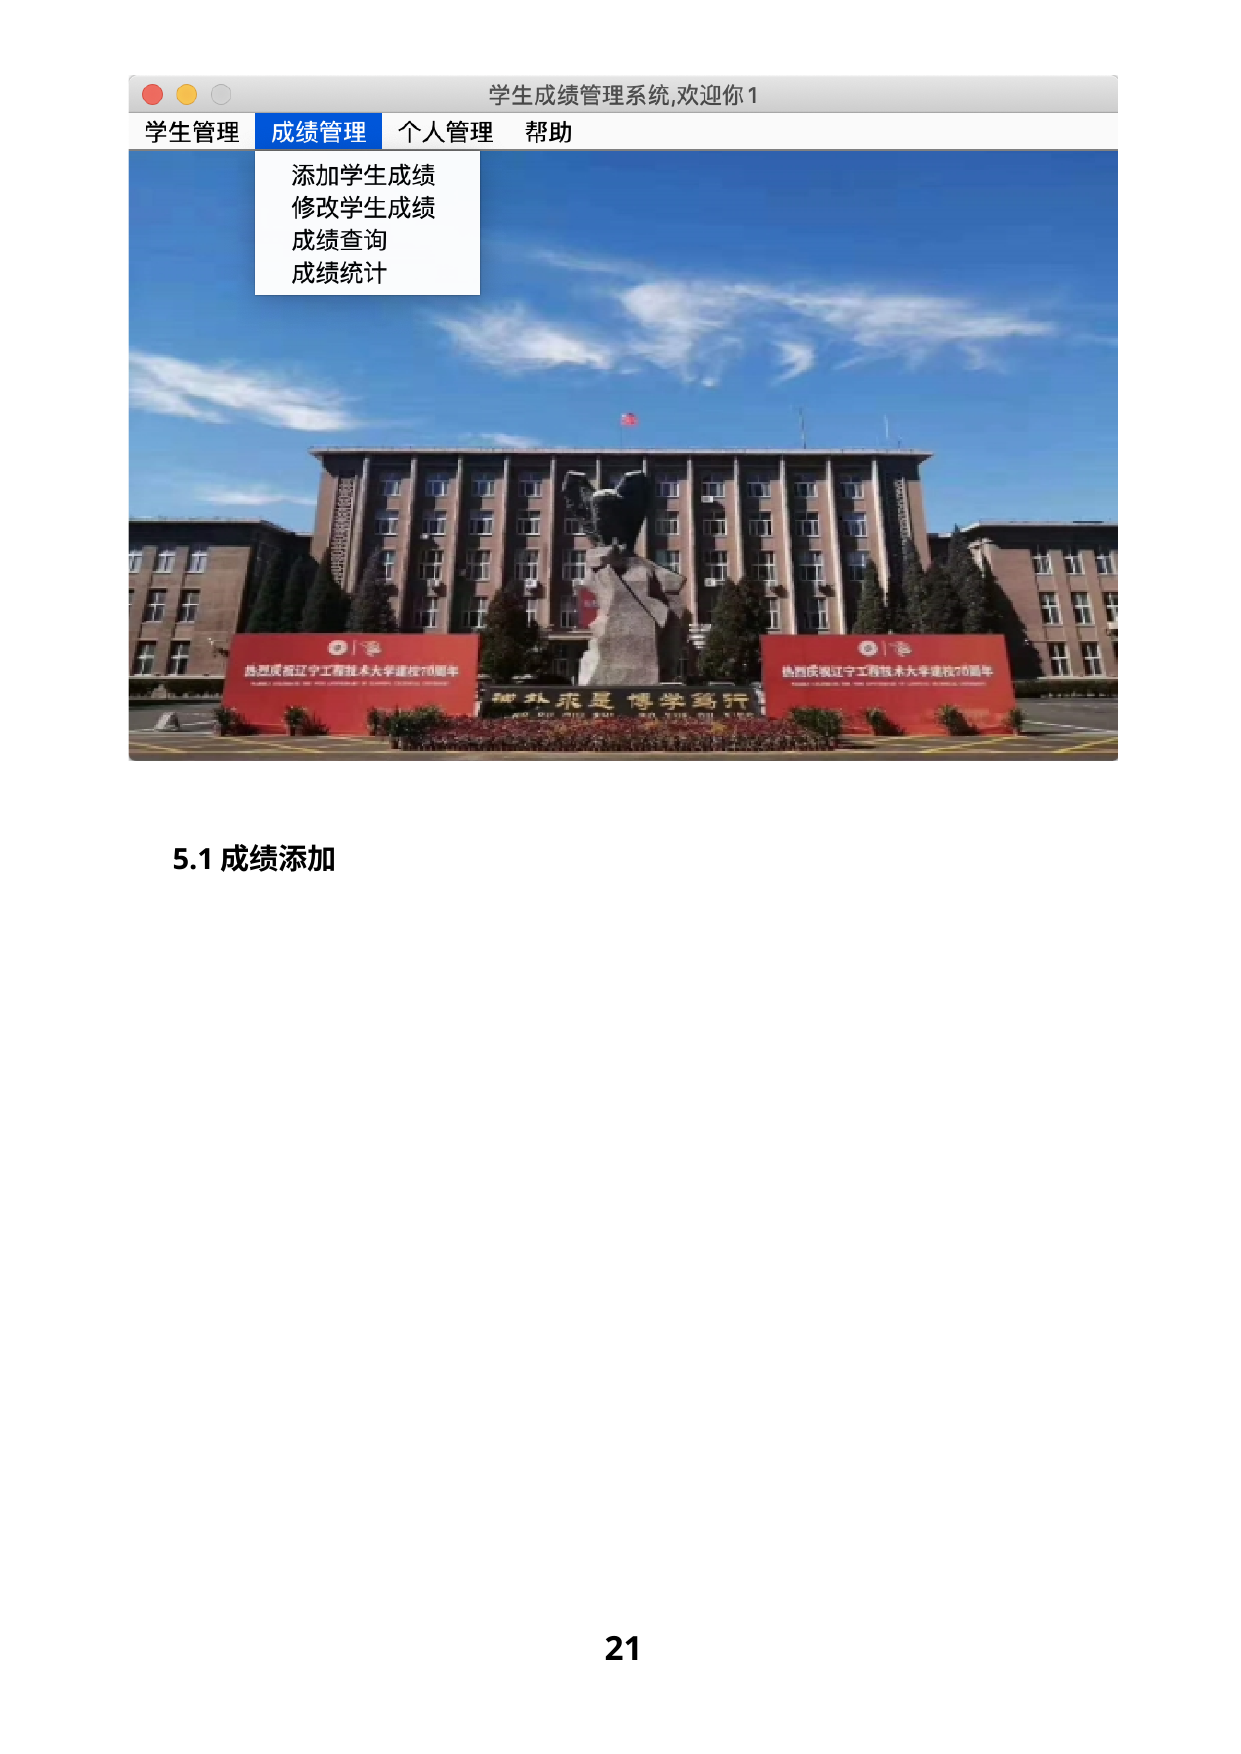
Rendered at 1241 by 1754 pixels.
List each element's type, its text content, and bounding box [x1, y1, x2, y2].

picture [128, 75, 1118, 761]
subtitle 5.1成绩添加 [172, 823, 1118, 891]
